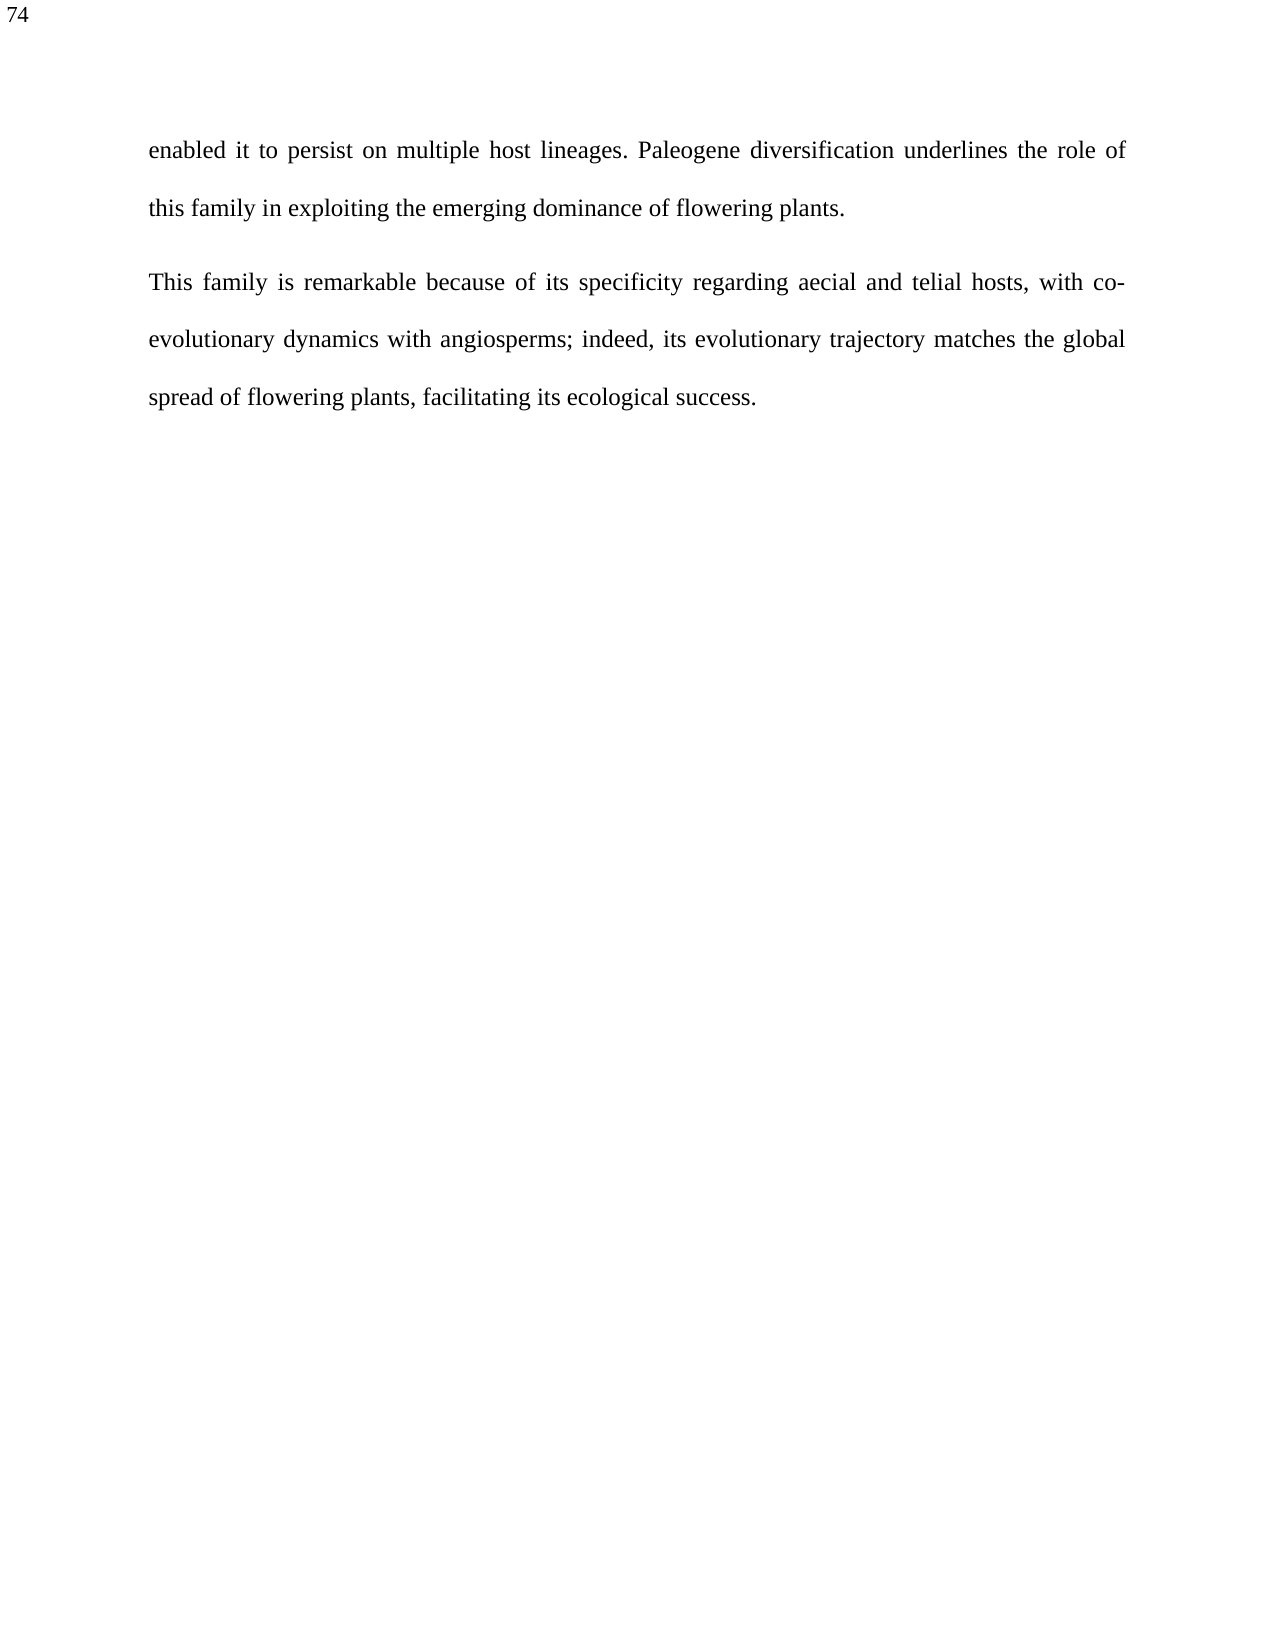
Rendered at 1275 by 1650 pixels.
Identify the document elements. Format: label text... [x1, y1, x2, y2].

text enabled it to persist on multiple host lineages. Paleogene diversification underlines the role of this family in exploiting the emerging dominance of flowering plants. [148, 135, 1126, 222]
text This family is remarkable because of its specificity regarding aecial and telial hosts, with co- evolutionary dynamics with angiosperms; indeed, its evolutionary trajectory matches the global spread of flowering plants, facilitating its ecological success. [148, 267, 1127, 411]
